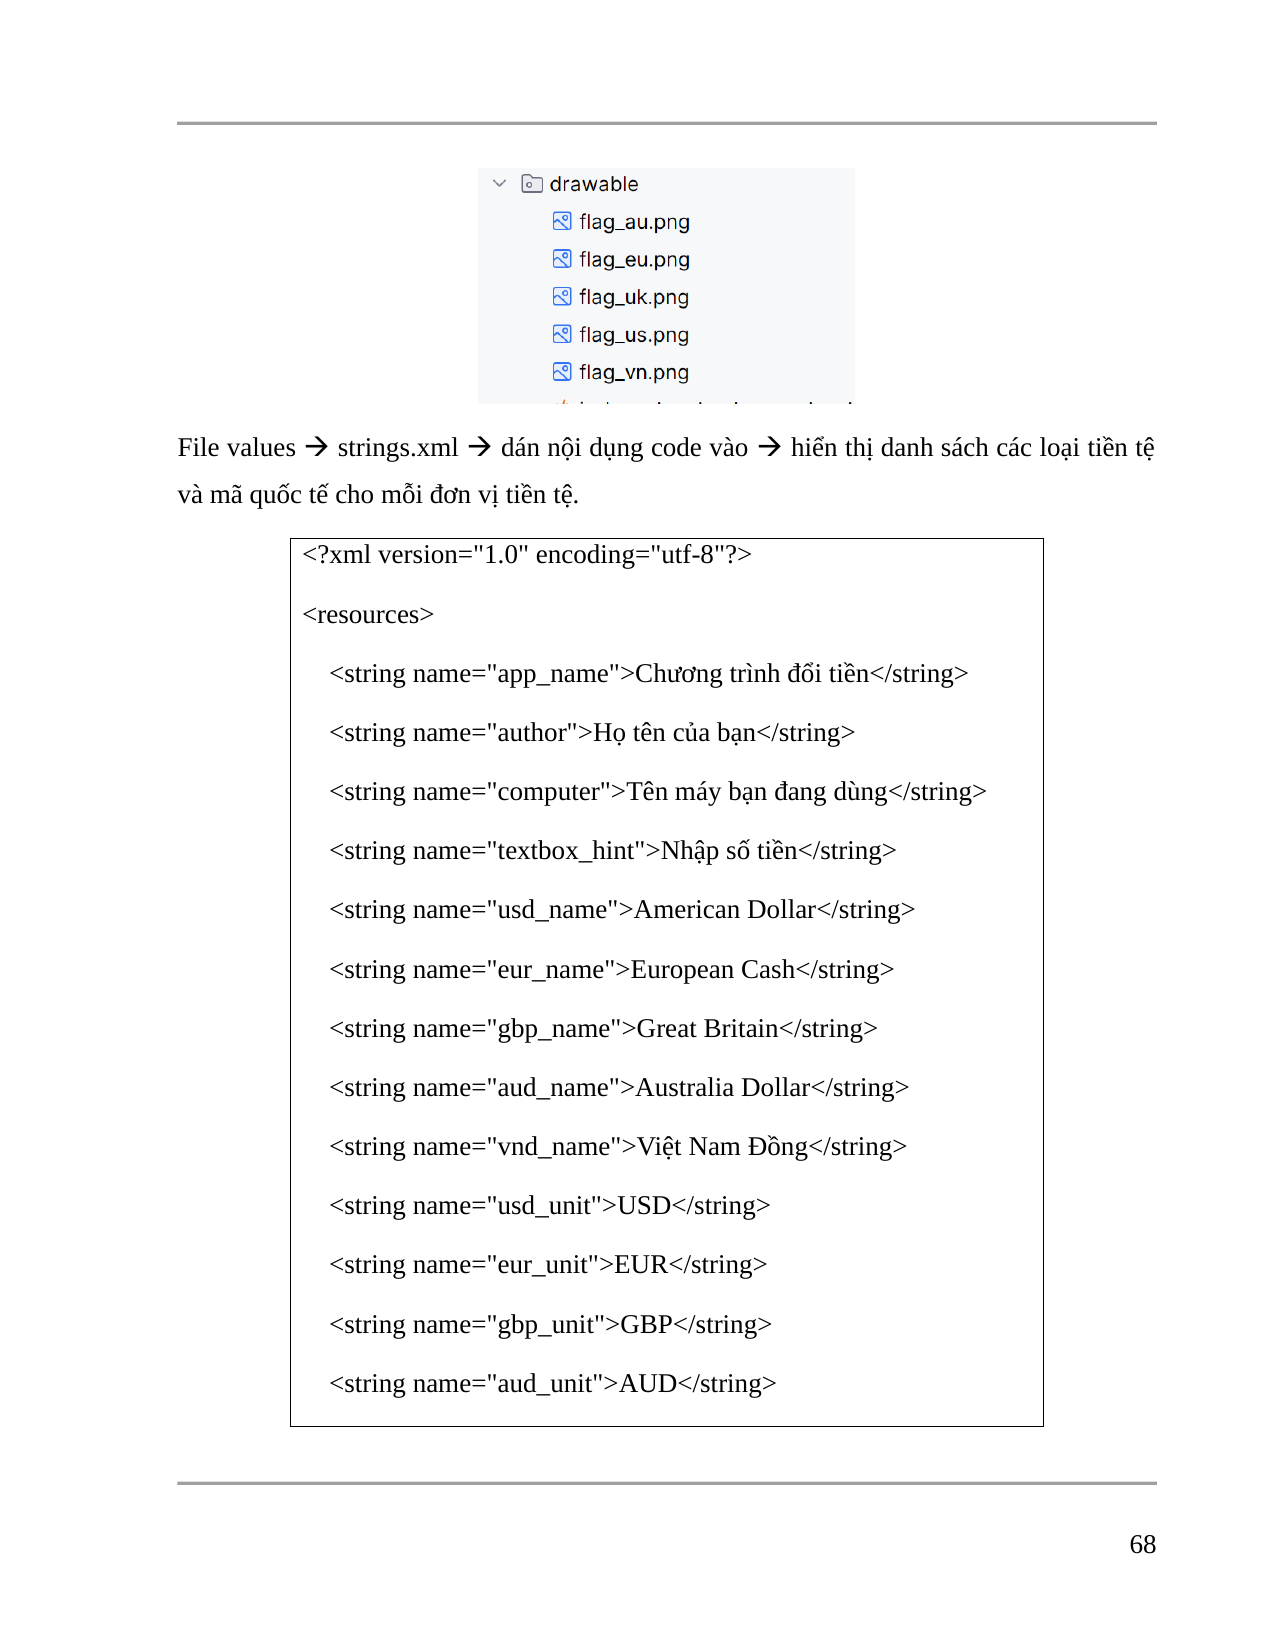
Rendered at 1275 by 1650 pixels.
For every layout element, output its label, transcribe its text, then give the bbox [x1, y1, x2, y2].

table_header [291, 539, 1043, 1426]
text File values strings.xml dán nội dụng code vào hiển thị danh sách các loại tiền tệ và mã quốc tế cho mỗi đơn vị tiền tệ. [177, 432, 1156, 509]
